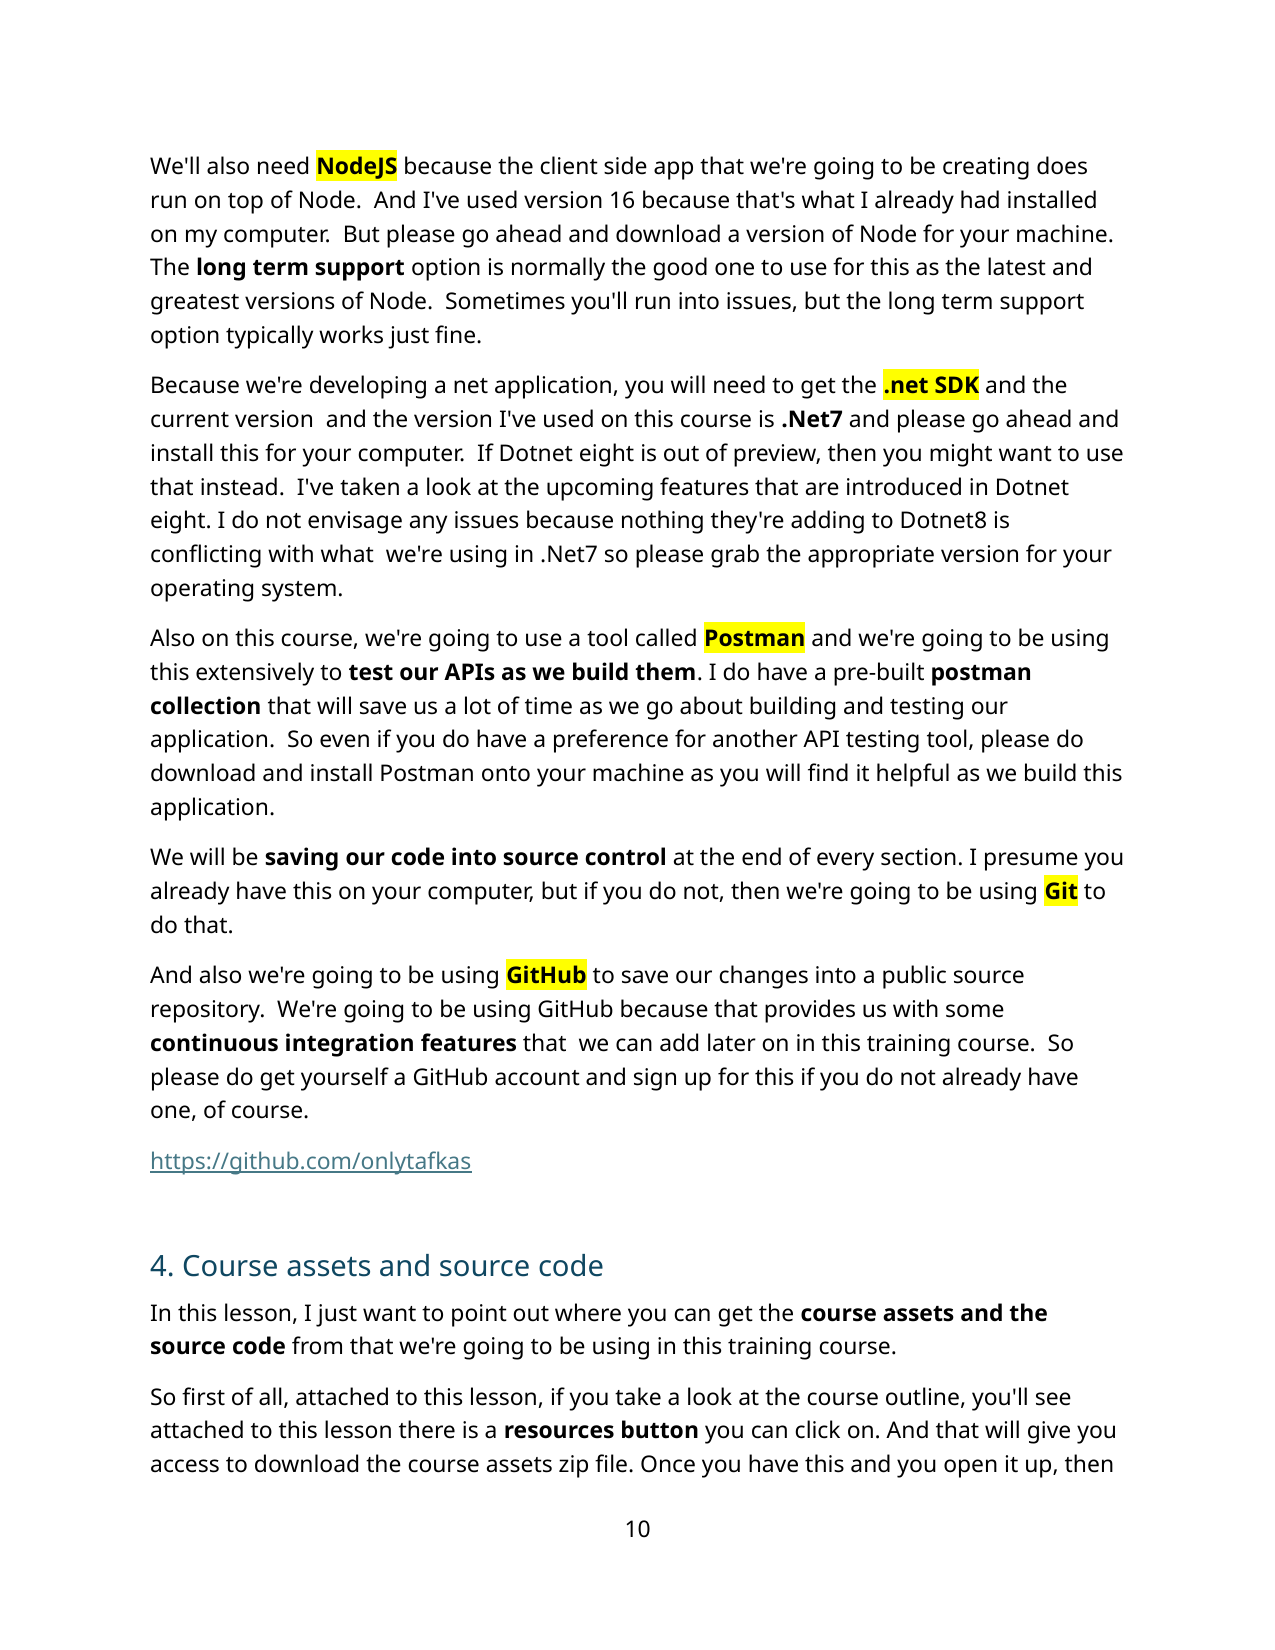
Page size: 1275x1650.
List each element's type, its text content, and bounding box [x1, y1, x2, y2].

text Also on this course, we're going to use a tool called Postman and we're going to be using this extensively to test our APIs as we build them. I do have a pre-built postman collection that will save us a lot of time as we go about building and testing our application. So even if you do have a preference for another API testing tool, please do download and install Postman onto your machine as you will find it helpful as we build this application. [150, 622, 1125, 822]
text Because we're developing a net application, you will need to get the .net SDK and the current version and the version I've used on this course is .Net7 and please go ahead and install this for your computer. If Dotnet eight is out of preview, then you might want to use that instead. I've taken a look at the upcoming features that are introduced in Dotnet eight. I do not envisage any issues because nothing they're adding to Dotnet8 is conflicting with what we're using in .Net7 so please grab the appropriate version for your operating system. [150, 369, 1125, 603]
subtitle 4. Course assets and source code [150, 1245, 1125, 1285]
text In this lesson, I just want to point out where you can get the course assets and the source code from that we're going to be using in this training course. [150, 1297, 1125, 1362]
text https://github.com/onlytafkas [150, 1144, 1125, 1176]
text We will be saving our code into source control at the end of every section. I presume you already have this on your computer, but if you do not, then we're going to be using Git to do that. [150, 841, 1125, 940]
text And also we're going to be using GitHub to save our changes into a public source repository. We're going to be using GitHub because that provides us with some continuous integration features that we can add later on in this training course. So please do get yourself a GitHub account and sign up for this if you do not already have one, of course. [150, 959, 1125, 1125]
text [150, 1381, 1125, 1479]
text We'll also need NodeJS because the client side app that we're going to be creating does run on top of Node. And I've used version 16 because that's what I already had installed on my computer. But please go ahead and download a version of Node for your machine. The long term support option is normally the good one to use for this as the latest and greatest versions of Node. Sometimes you'll run into issues, but the long term support option typically works just fine. [150, 150, 1125, 350]
